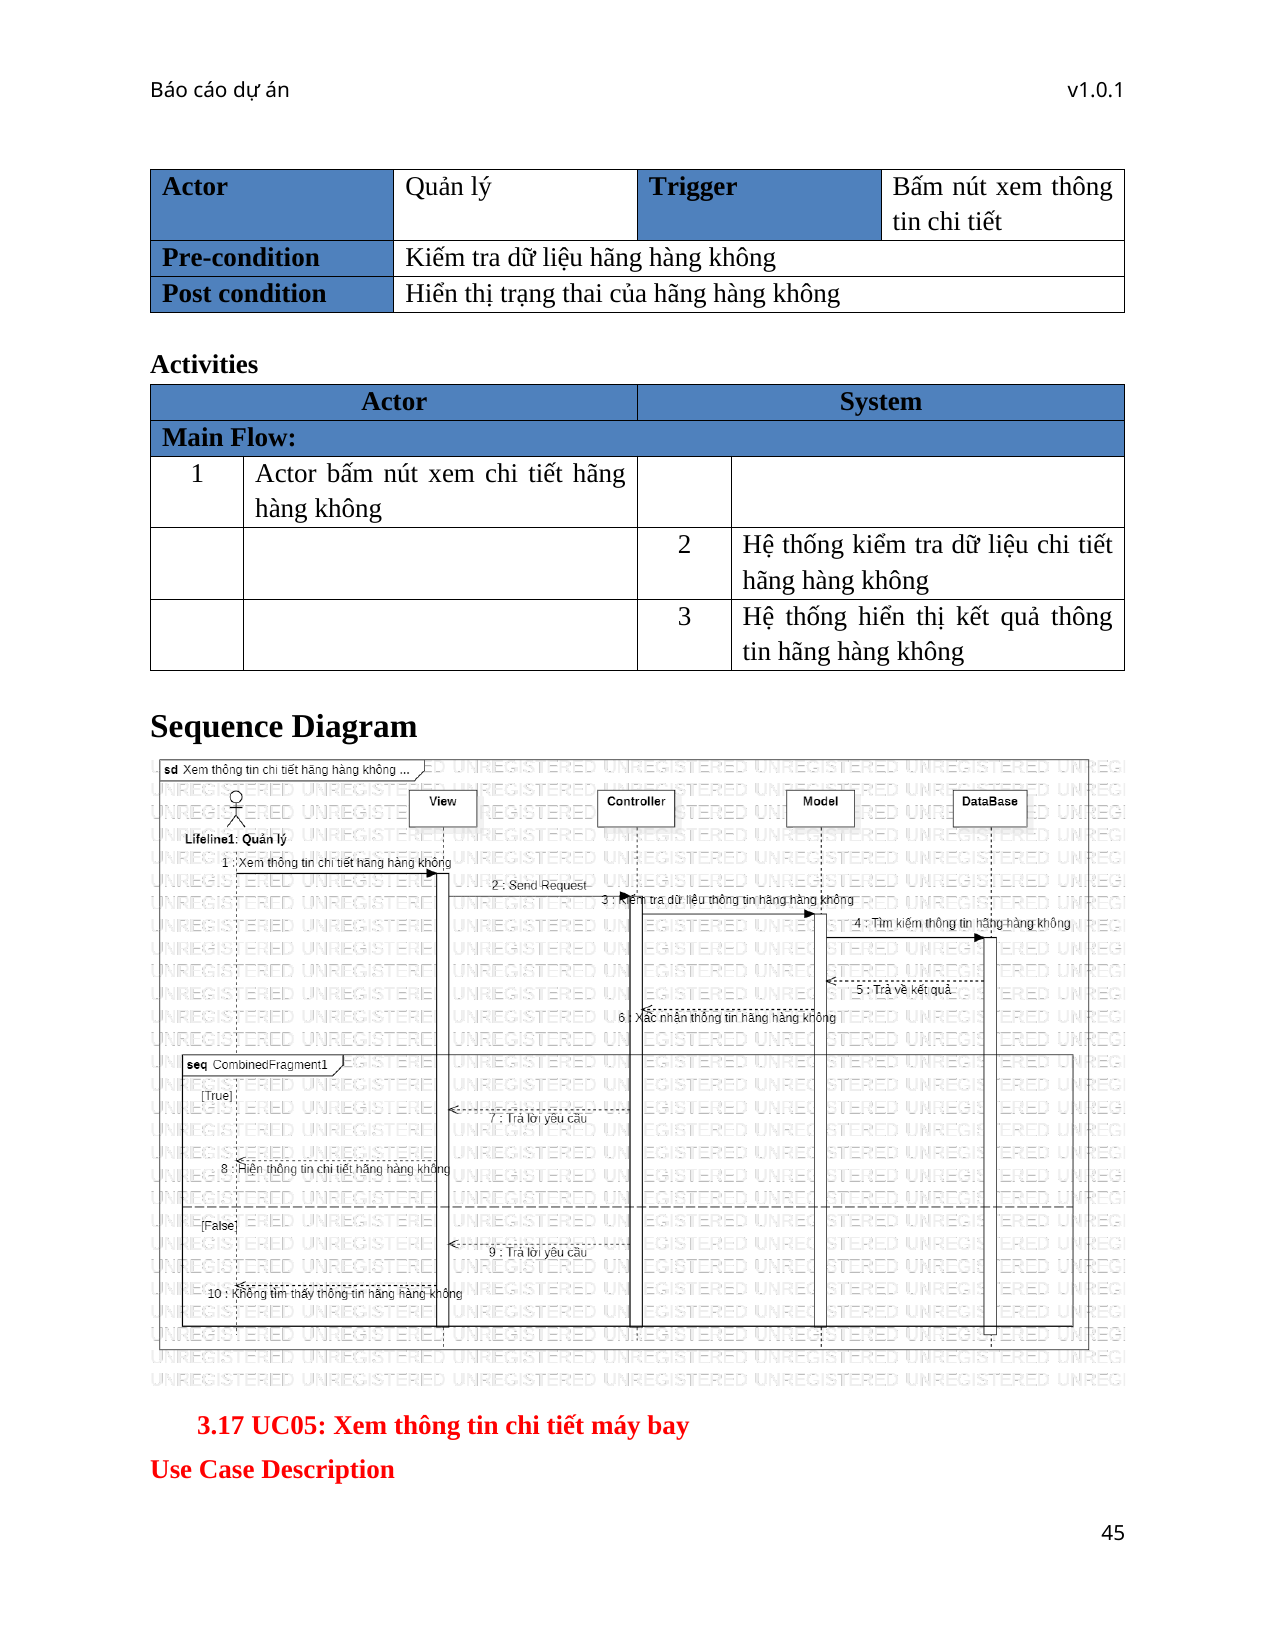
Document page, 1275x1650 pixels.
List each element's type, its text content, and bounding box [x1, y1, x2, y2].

table_cell Bấm nút xem thông tin chi tiết [882, 170, 1124, 240]
table_cell [732, 457, 1124, 527]
table_header System [638, 385, 1124, 420]
subtitle 3.17 UC05: Xem thông tin chi tiết máy bay [159, 1409, 1125, 1441]
table_cell 1 [151, 457, 243, 527]
table_cell Hệ thống hiển thị kết quả thông tin hãng hàng không [732, 600, 1124, 670]
text Sequence Diagram [150, 707, 1125, 745]
table_cell Trigger [638, 170, 881, 240]
table_cell Hệ thống kiểm tra dữ liệu chi tiết hãng hàng không [732, 528, 1124, 598]
table_cell 2 [638, 528, 731, 598]
table_cell 3 [638, 600, 731, 670]
text Activities [150, 348, 1125, 379]
text Use Case Description [150, 1453, 1125, 1484]
table_cell [638, 457, 731, 527]
table_cell [151, 600, 243, 670]
table_cell Pre-condition [151, 241, 393, 276]
table_cell [151, 528, 243, 598]
table_cell Hiển thị trạng thai của hãng hàng không [394, 277, 1124, 312]
table_cell Main Flow: [151, 421, 1124, 456]
table_cell Kiếm tra dữ liệu hãng hàng không [394, 241, 1124, 276]
table_cell [244, 600, 637, 670]
table_header Actor [151, 385, 637, 420]
table_cell Actor bấm nút xem chi tiết hãng hàng không [244, 457, 637, 527]
table_cell Post condition [151, 277, 393, 312]
table_cell Quản lý [394, 170, 637, 240]
table_cell [244, 528, 637, 598]
table_cell Actor [151, 170, 393, 240]
picture [150, 750, 1125, 1387]
